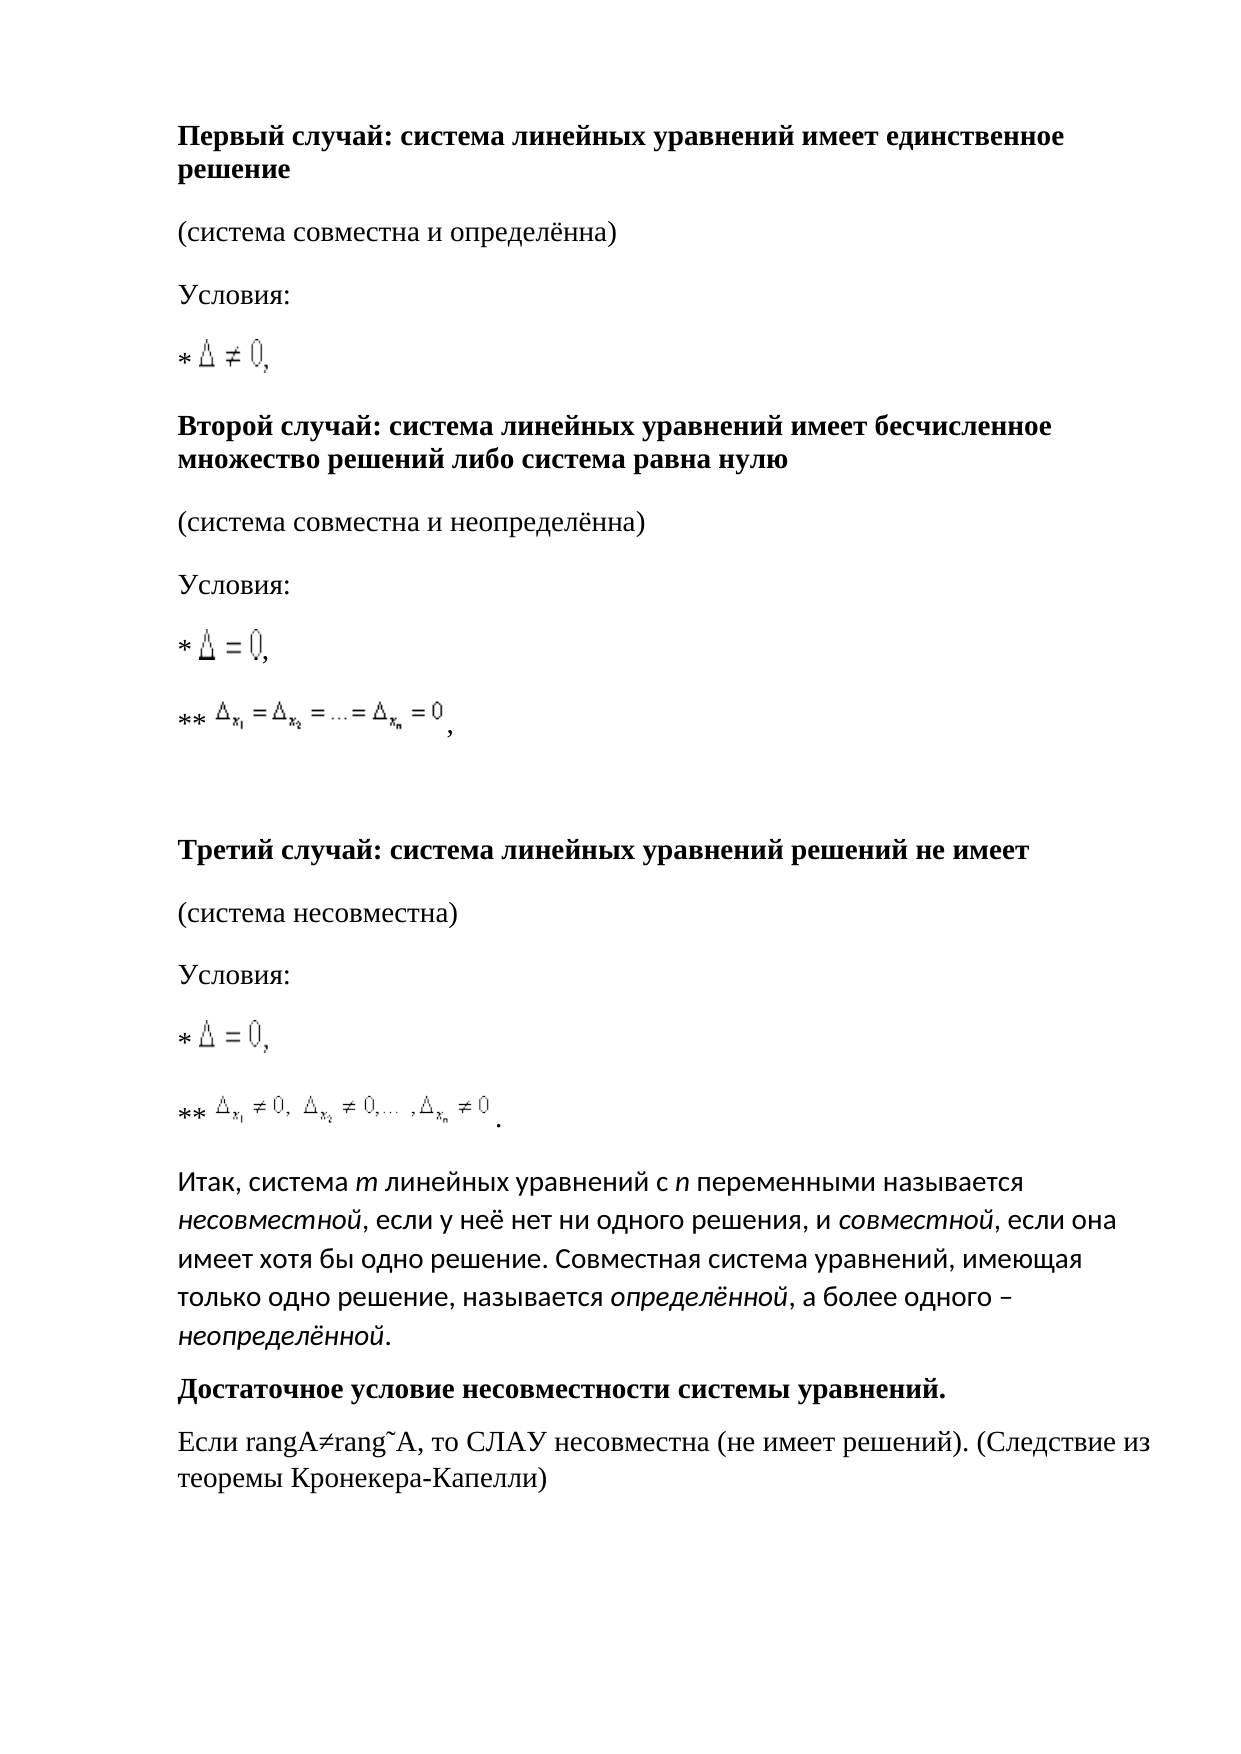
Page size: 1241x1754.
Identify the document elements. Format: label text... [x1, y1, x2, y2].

text * [177, 340, 1152, 379]
picture [213, 694, 447, 734]
text Условия: [177, 277, 1152, 311]
text (система несовместна) [177, 895, 1152, 928]
picture [199, 629, 262, 660]
text Второй случай: система линейных уравнений имеет бесчисленное множество решений либо система равна нулю [177, 408, 1152, 475]
text * [177, 1020, 1152, 1059]
text Условия: [177, 567, 1152, 601]
text * , [177, 630, 1152, 666]
text Третий случай: система линейных уравнений решений не имеет [177, 832, 1152, 866]
text Условия: [177, 957, 1152, 991]
text Итак, система m линейных уравнений с n переменными называется несовместной, если у неё нет ни одного решения, и совместной, если она имеет хотя бы одно решение. Совместная система уравнений, имеющая только одно решение, называется определённой, а более одного – неопределённой. [177, 1163, 1152, 1352]
picture [199, 339, 268, 373]
text (система совместна и определённа) [177, 214, 1152, 248]
text Первый случай: система линейных уравнений имеет единственное решение [177, 118, 1152, 185]
text Достаточное условие несовместности системы уравнений. [177, 1372, 1152, 1405]
text ** , [177, 695, 1152, 740]
picture [199, 1020, 268, 1053]
text Если rangA≠rang˜A, то СЛАУ несовместна (не имеет решений). (Следствие из теоремы Кронекера-Капелли) [177, 1424, 1152, 1494]
picture [213, 1088, 495, 1128]
text (система совместна и неопределённа) [177, 504, 1152, 538]
